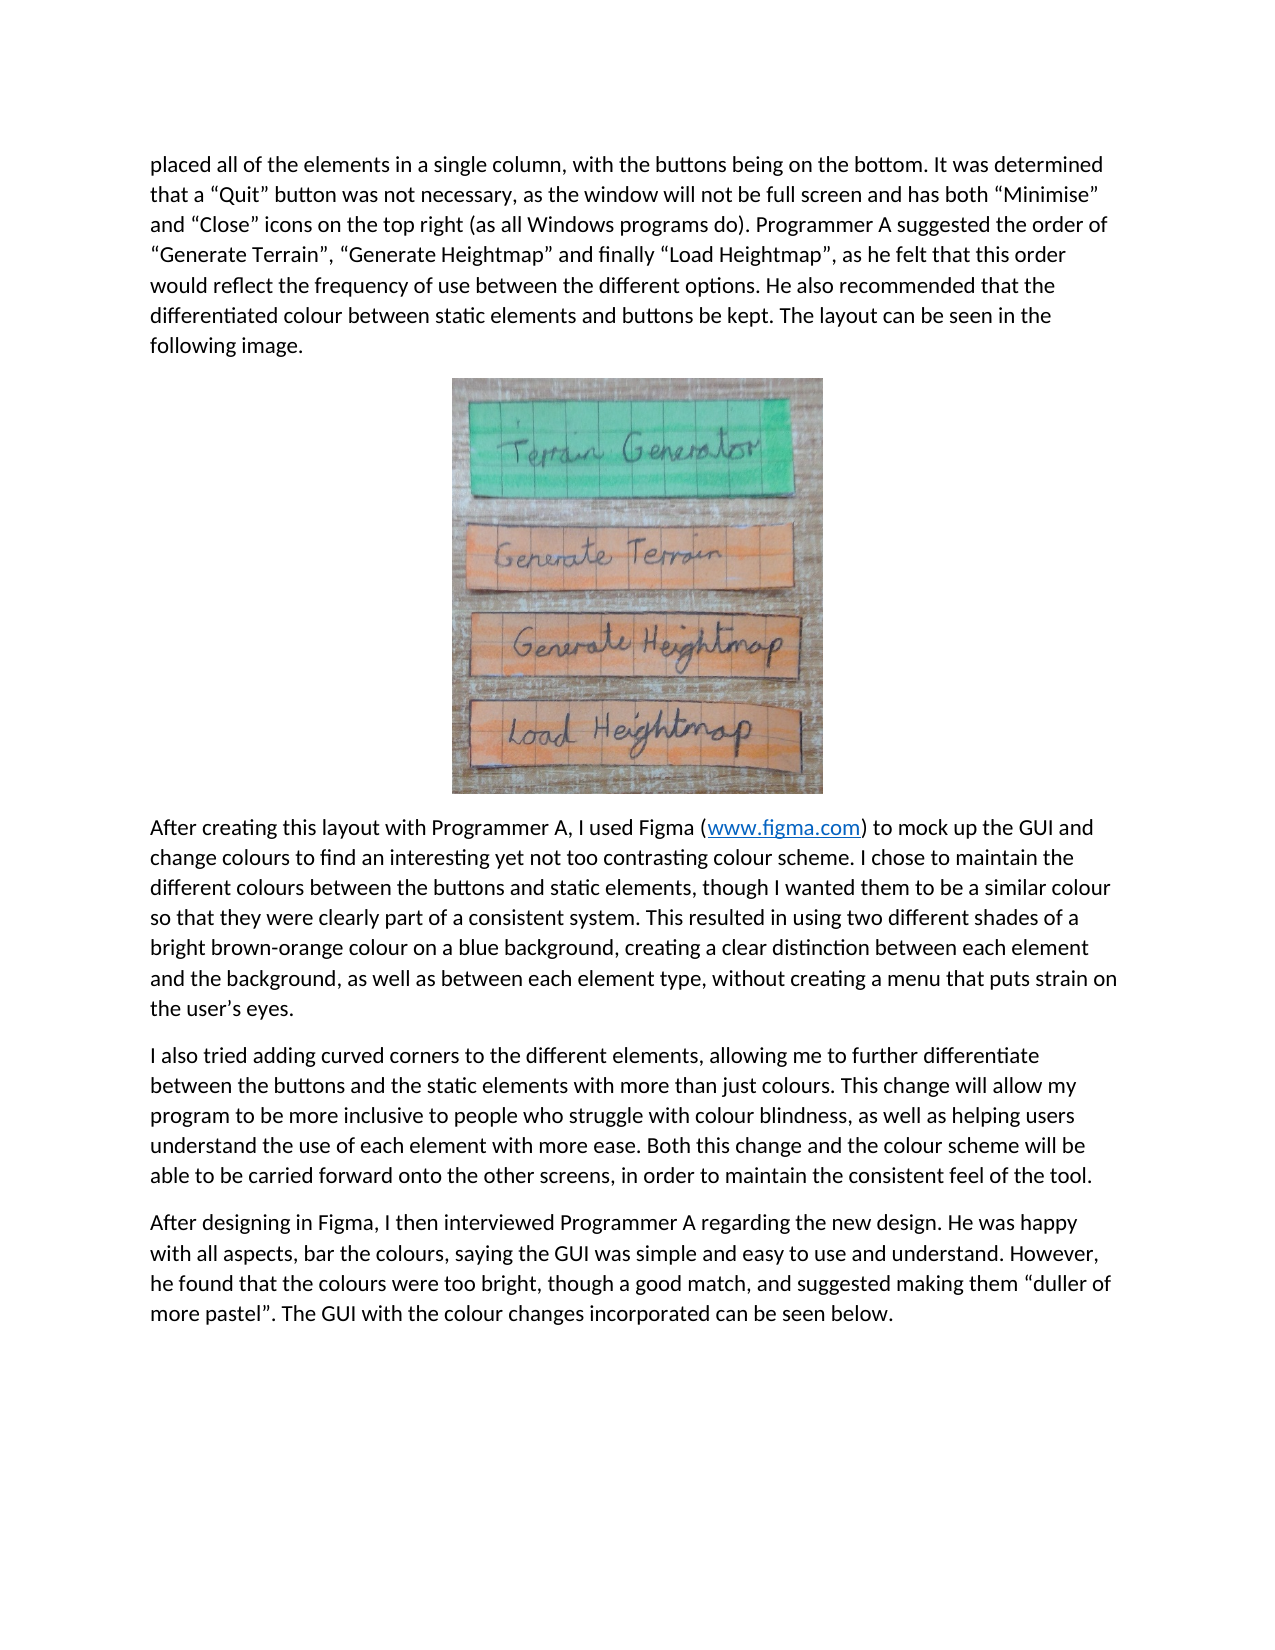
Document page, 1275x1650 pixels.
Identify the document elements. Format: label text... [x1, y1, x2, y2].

text I also tried adding curved corners to the different elements, allowing me to further differentiate between the buttons and the static elements with more than just colours. This change will allow my program to be more inclusive to people who struggle with colour blindness, as well as helping users understand the use of each element with more ease. Both this change and the colour scheme will be able to be carried forward onto the other screens, in order to maintain the consistent feel of the tool. [150, 1041, 1125, 1189]
text After designing in Figma, I then interviewed Programmer A regarding the new design. He was happy with all aspects, bar the colours, saying the GUI was simple and easy to use and understand. However, he found that the colours were too bright, though a good match, and suggested making them “duller of more pastel”. The GUI with the colour changes incorporated can be seen below. [150, 1208, 1125, 1327]
picture [452, 378, 823, 794]
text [150, 150, 1125, 359]
text After creating this layout with Programmer A, I used Figma (www.figma.com) to mock up the GUI and change colours to find an interesting yet not too contrasting colour scheme. I chose to maintain the different colours between the buttons and static elements, though I wanted them to be a similar colour so that they were clearly part of a consistent system. This resulted in using two different shades of a bright brown-orange colour on a blue background, creating a clear distinction between each element and the background, as well as between each element type, without creating a menu that puts strain on the user’s eyes. [150, 813, 1125, 1022]
